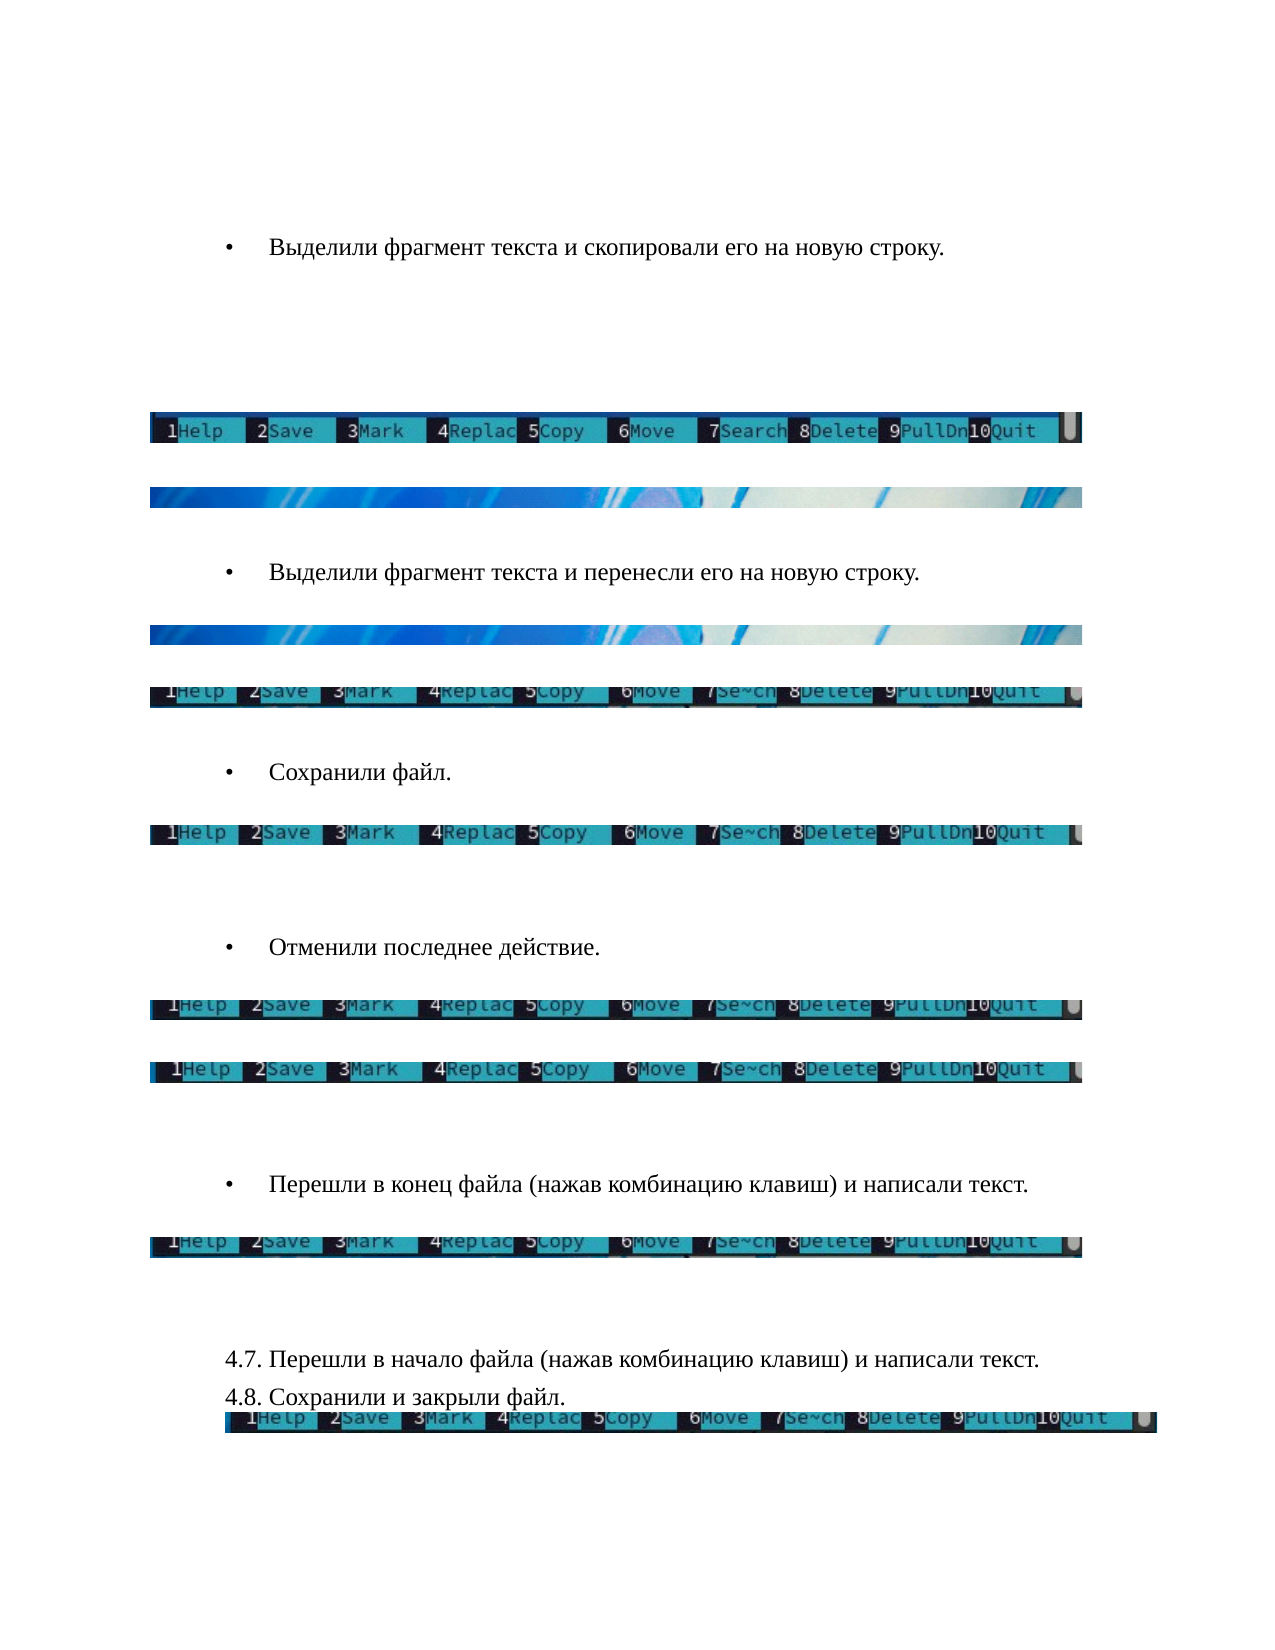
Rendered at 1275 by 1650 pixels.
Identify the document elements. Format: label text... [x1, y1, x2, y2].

list Отменили последнее действие. [225, 925, 1125, 962]
text 4.7. Перешли в начало файла (нажав комбинацию клавиш) и написали текст. [225, 1337, 1125, 1375]
list Сохранили файл. [225, 750, 1125, 787]
list Выделили фрагмент текста и перенесли его на новую строку. [225, 550, 1125, 587]
text 4.8. Сохранили и закрыли файл. [225, 1375, 1125, 1412]
list Выделили фрагмент текста и скопировали его на новую строку. [225, 225, 1125, 262]
list Перешли в конец файла (нажав комбинацию клавиш) и написали текст. [225, 1162, 1125, 1200]
